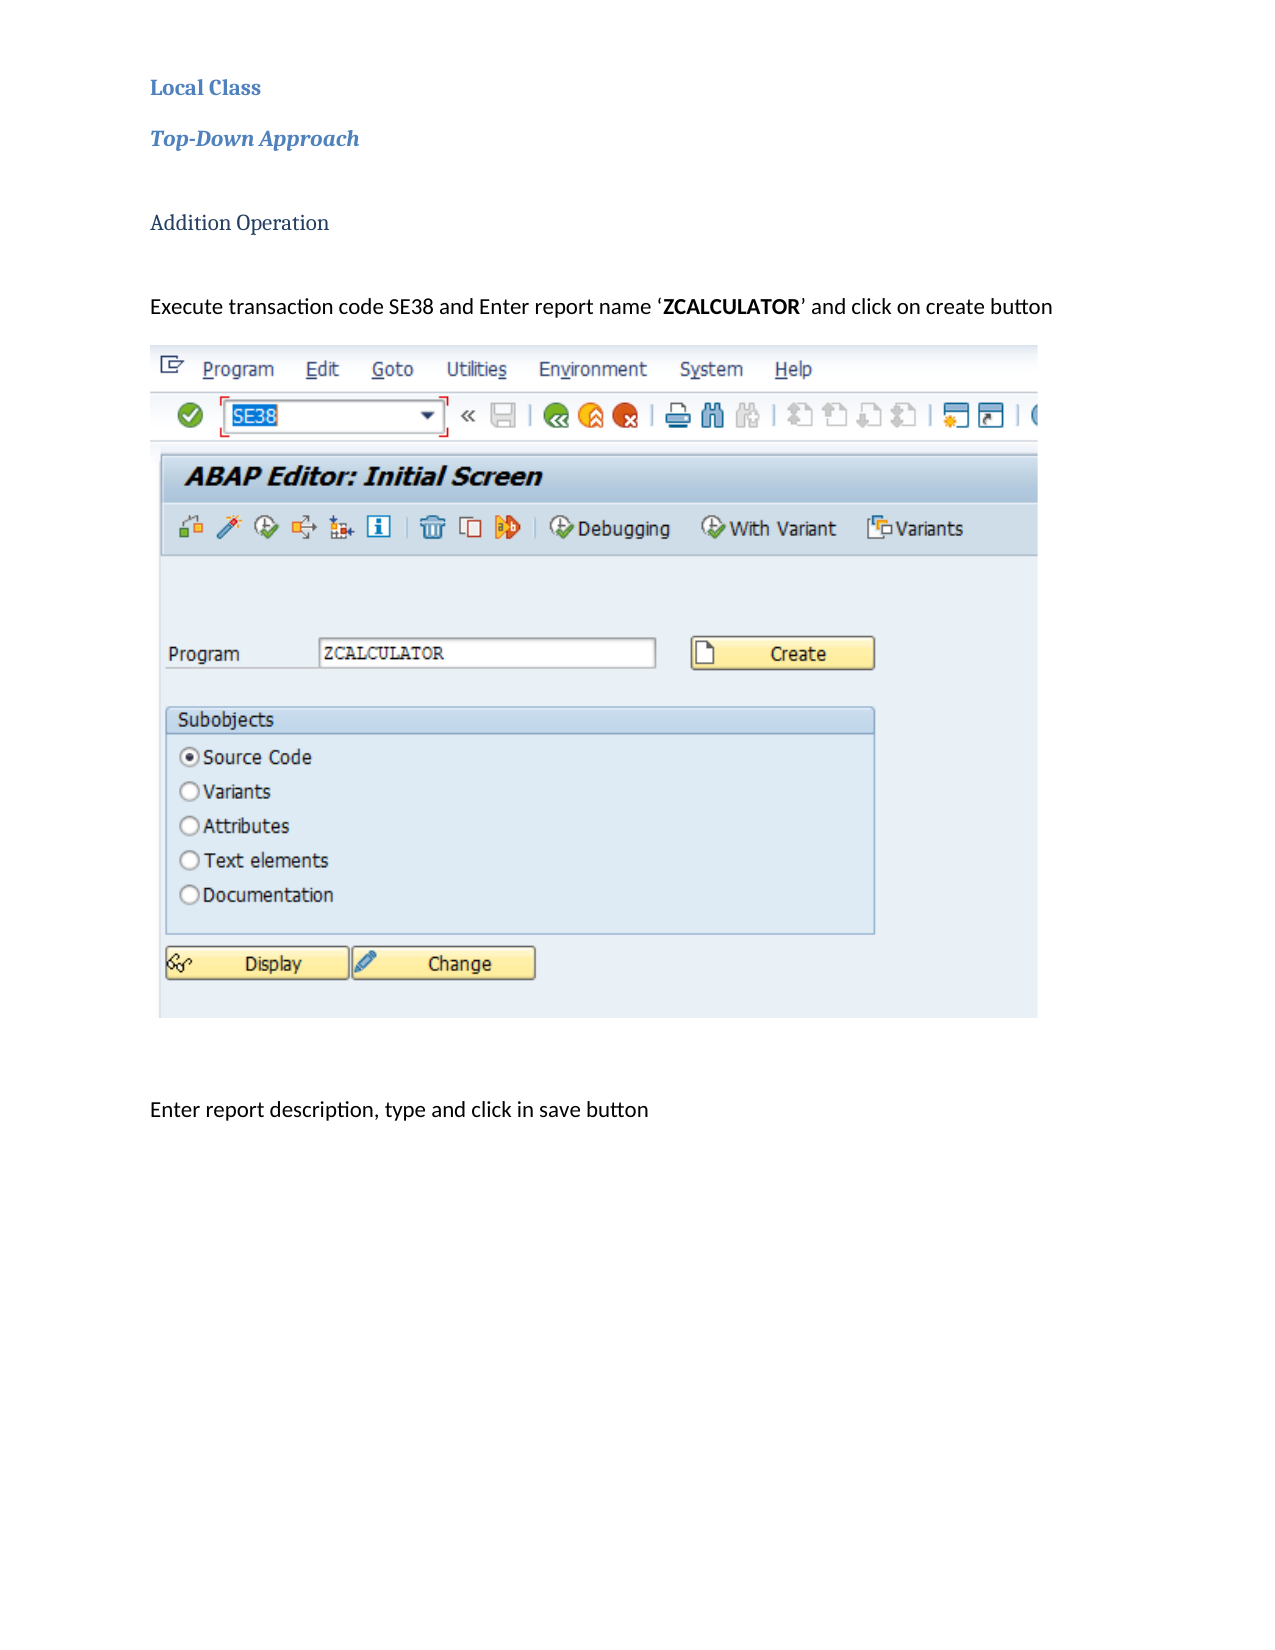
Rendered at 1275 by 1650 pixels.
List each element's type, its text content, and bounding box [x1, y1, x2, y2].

text Execute transaction code SE38 and Enter report name ‘ZCALCULATOR’ and click on create button [150, 292, 1125, 321]
picture [150, 345, 1038, 1018]
subtitle Addition Operation [150, 209, 1125, 236]
subtitle Top-Down Approach [150, 126, 1125, 152]
subtitle Local Class [150, 75, 1125, 101]
text Enter report description, type and click in save button [150, 1095, 1125, 1123]
